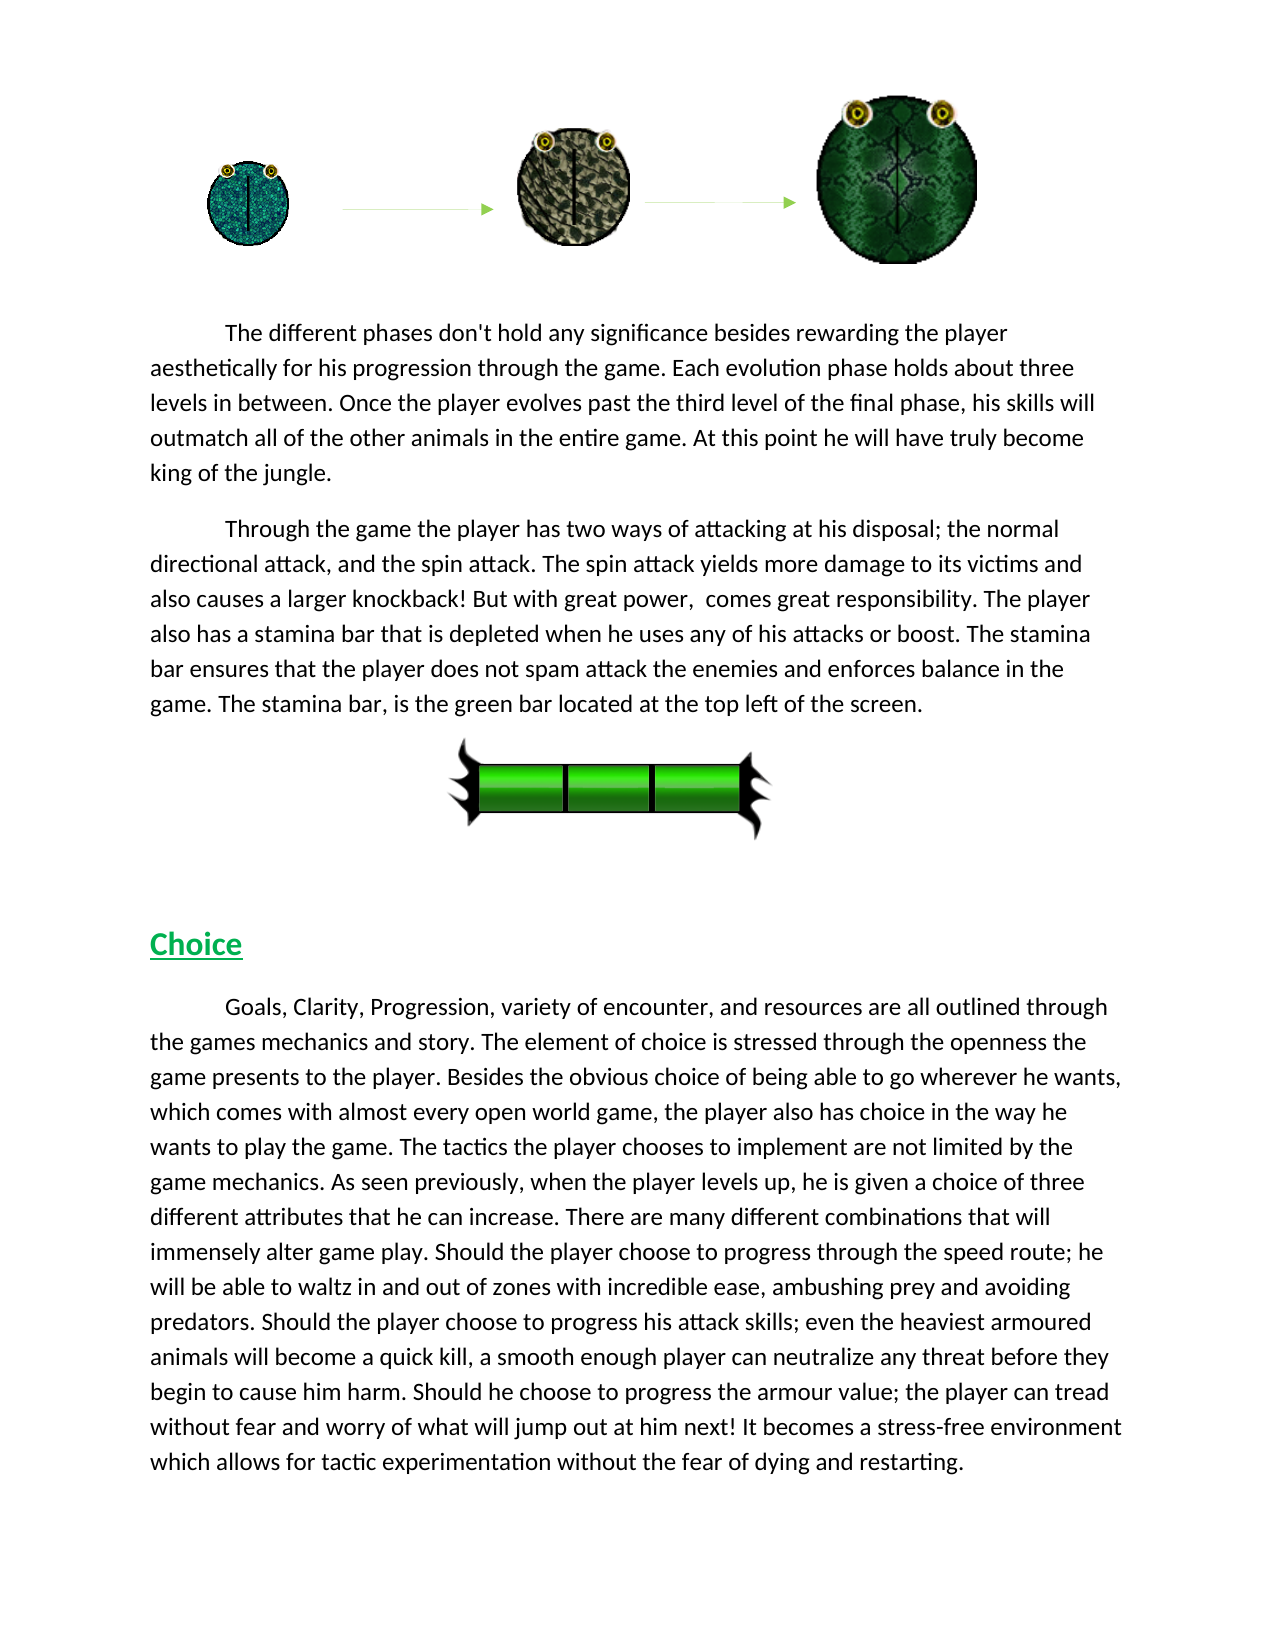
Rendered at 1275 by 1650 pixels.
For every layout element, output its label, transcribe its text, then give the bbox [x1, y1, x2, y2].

picture [516, 127, 630, 246]
text Choice [150, 923, 1125, 964]
text Goals, Clarity, Progression, variety of encounter, and resources are all outlined through the games mechanics and story. The element of choice is stressed through the openness the game presents to the player. Besides the obvious choice of being able to go wherever he wants, which comes with almost every open world game, the player also has choice in the way he wants to play the game. The tactics the player chooses to implement are not limited by the game mechanics. As seen previously, when the player levels up, he is given a choice of three different attributes that he can increase. There are many different combinations that will immensely alter game play. Should the player choose to progress through the speed route; he will be able to waltz in and out of zones with incredible ease, ambushing prey and avoiding predators. Should the player choose to progress his attack skills; even the heaviest armoured animals will become a quick kill, a smooth enough player can neutralize any threat before they begin to cause him harm. Should he choose to progress the armour value; the player can tread without fear and worry of what will jump out at him next! It becomes a stress-free environment which allows for tactic experimentation without the fear of dying and restarting. [150, 991, 1125, 1477]
picture [815, 94, 977, 264]
text The different phases don't hold any significance besides rewarding the player aesthetically for his progression through the game. Each evolution phase holds about three levels in between. Once the player evolves past the third level of the final phase, his skills will outmatch all of the other animals in the entire game. At this point he will have truly become king of the jungle. [150, 317, 1125, 488]
text Through the game the player has two ways of attacking at his disposal; the normal directional attack, and the spin attack. The spin attack yields more damage to its victims and also causes a larger knockback! But with great power, comes great responsibility. The player also has a stamina bar that is depleted when he uses any of his attacks or boost. The stamina bar ensures that the player does not spam attack the enemies and enforces balance in the game. The stamina bar, is the green bar located at the top left of the screen. [150, 513, 1125, 719]
picture [446, 737, 773, 844]
picture [207, 161, 289, 246]
